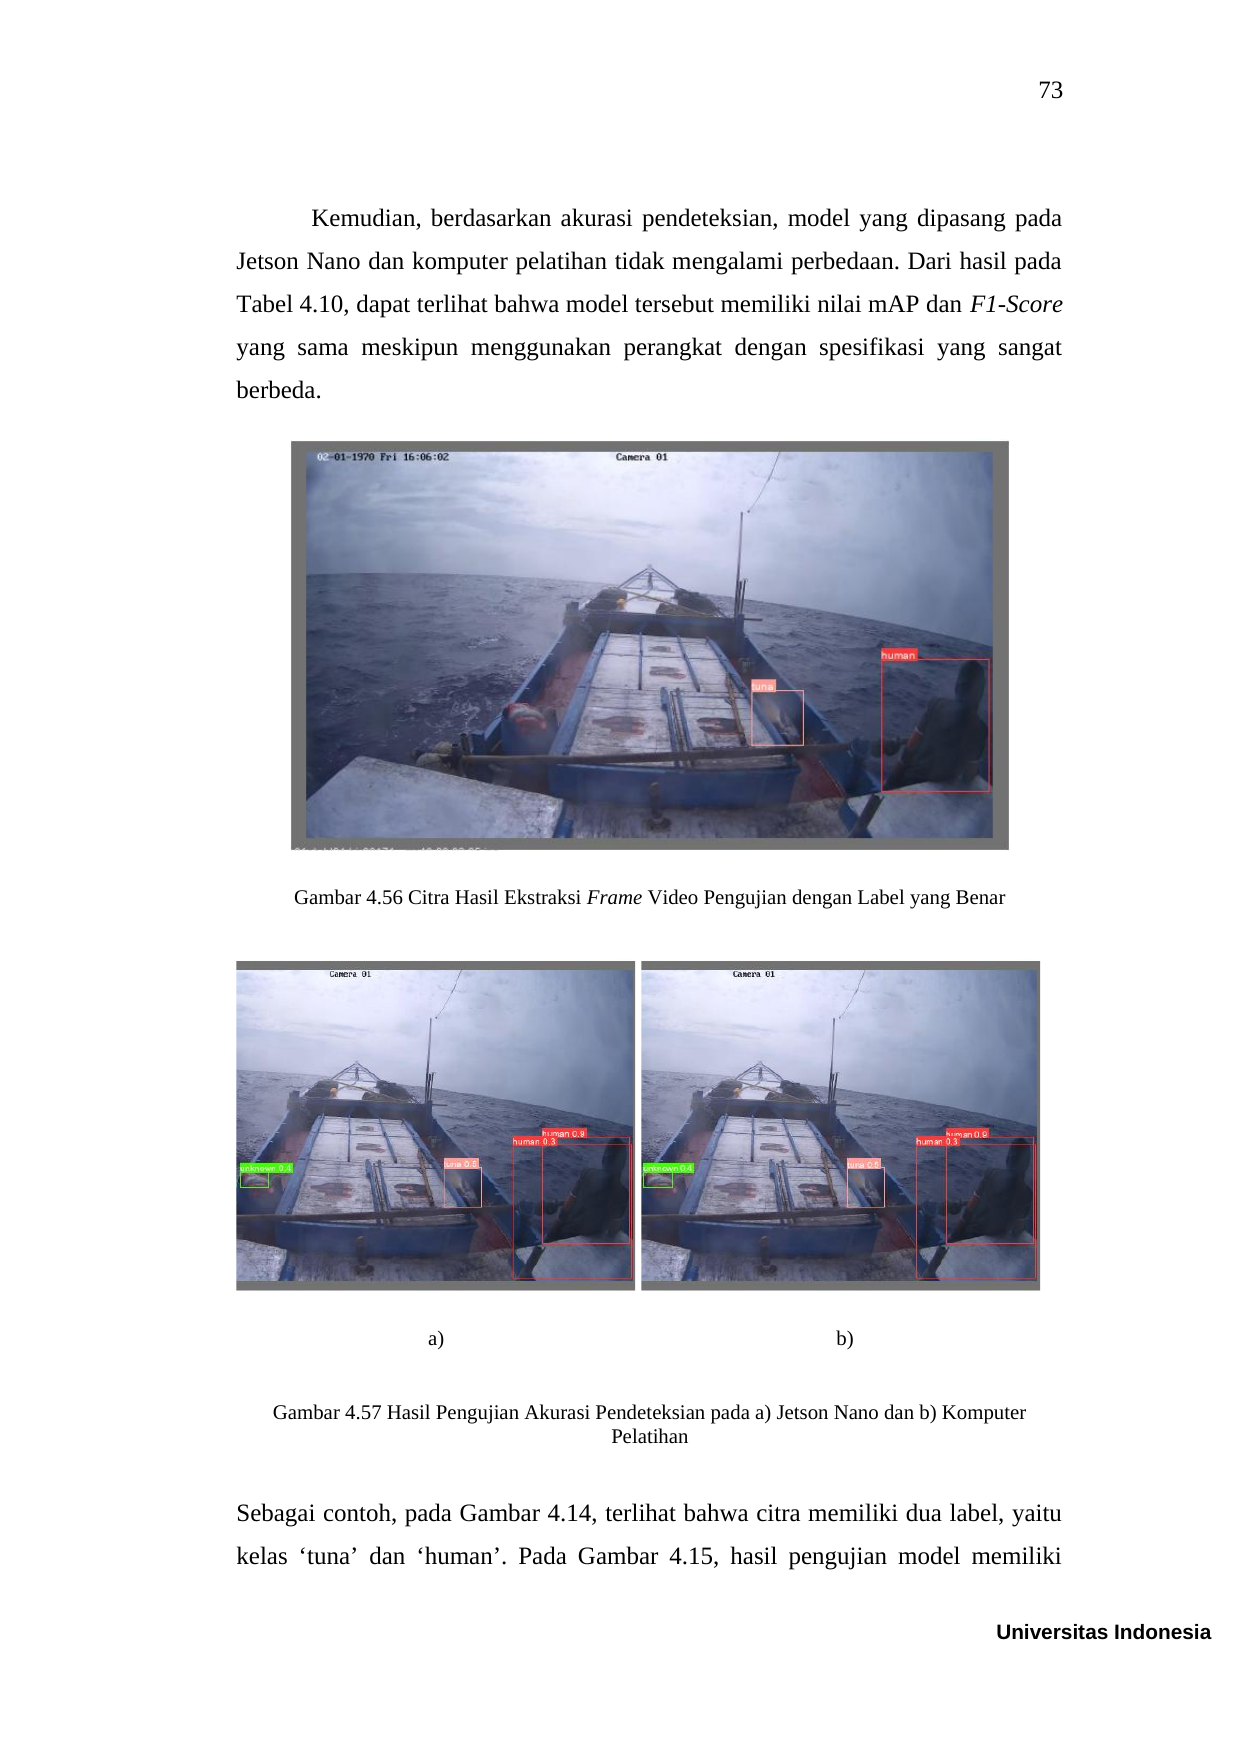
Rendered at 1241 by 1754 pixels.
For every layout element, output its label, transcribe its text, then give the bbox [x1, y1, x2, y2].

picture [236, 959, 636, 1291]
picture [289, 439, 1010, 851]
text Kemudian, berdasarkan akurasi pendeteksian, model yang dipasang pada Jetson Nano dan komputer pelatihan tidak mengalami perbedaan. Dari hasil pada Tabel 4.10, dapat terlihat bahwa model tersebut memiliki nilai mAP dan F1-Score yang sama meskipun menggunakan perangkat dengan spesifikasi yang sangat berbeda. [236, 203, 1063, 404]
text a) b) [236, 1326, 1063, 1350]
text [236, 1498, 1063, 1570]
picture [641, 959, 1041, 1291]
